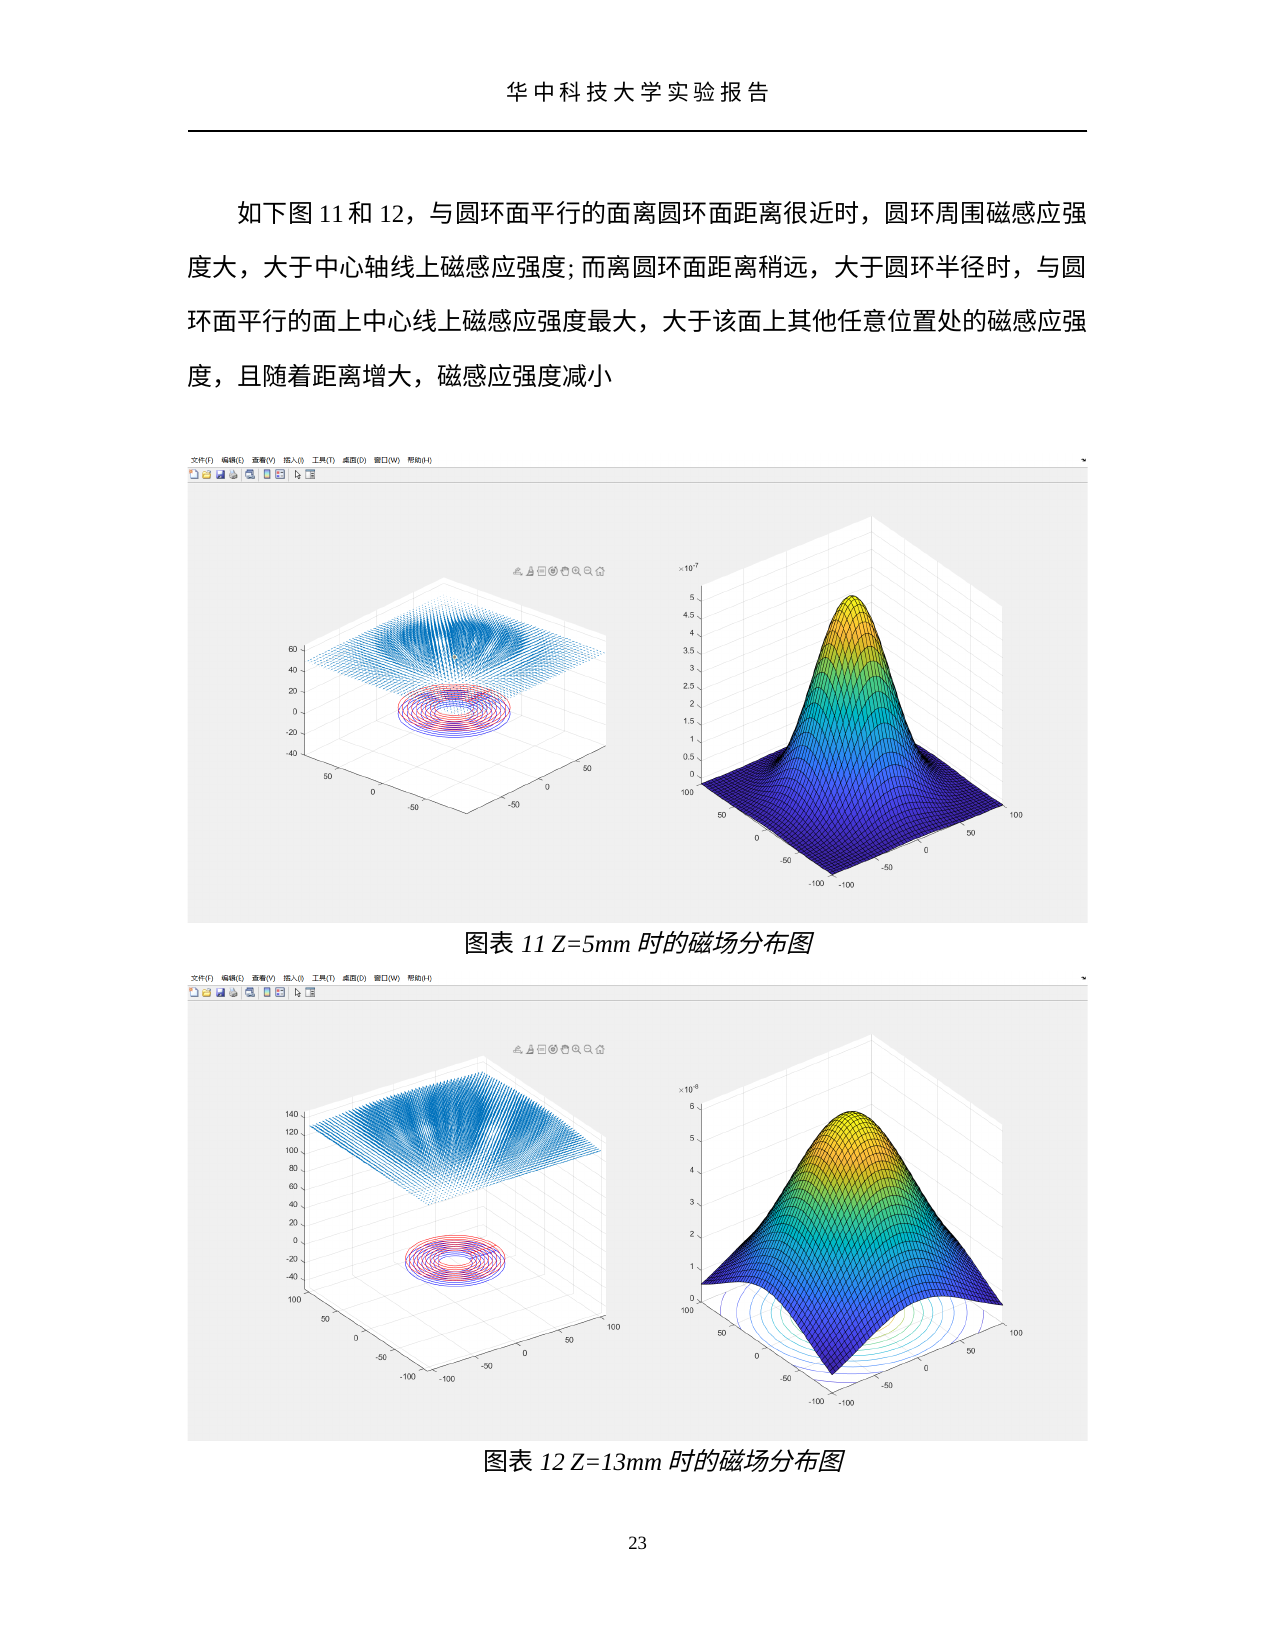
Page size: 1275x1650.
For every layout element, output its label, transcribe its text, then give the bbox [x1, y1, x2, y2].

text 图表 11 Z=5mm时的磁场分布图 [187, 923, 1087, 959]
text 如下图11和12，与圆环面平行的面离圆环面距离很近时，圆环周围磁感应强度大，大于中心轴线上磁感应强度; 而离圆环面距离稍远，大于圆环半径时，与圆环面平行的面上中心线上磁感应强度最大，大于该面上其他任意位置处的磁感应强度，且随着距离增大，磁感应强度减小 [187, 193, 1087, 392]
picture [187, 453, 1088, 923]
text 图表 12 Z=13mm时的磁场分布图 [187, 1441, 1087, 1477]
picture [187, 971, 1088, 1441]
